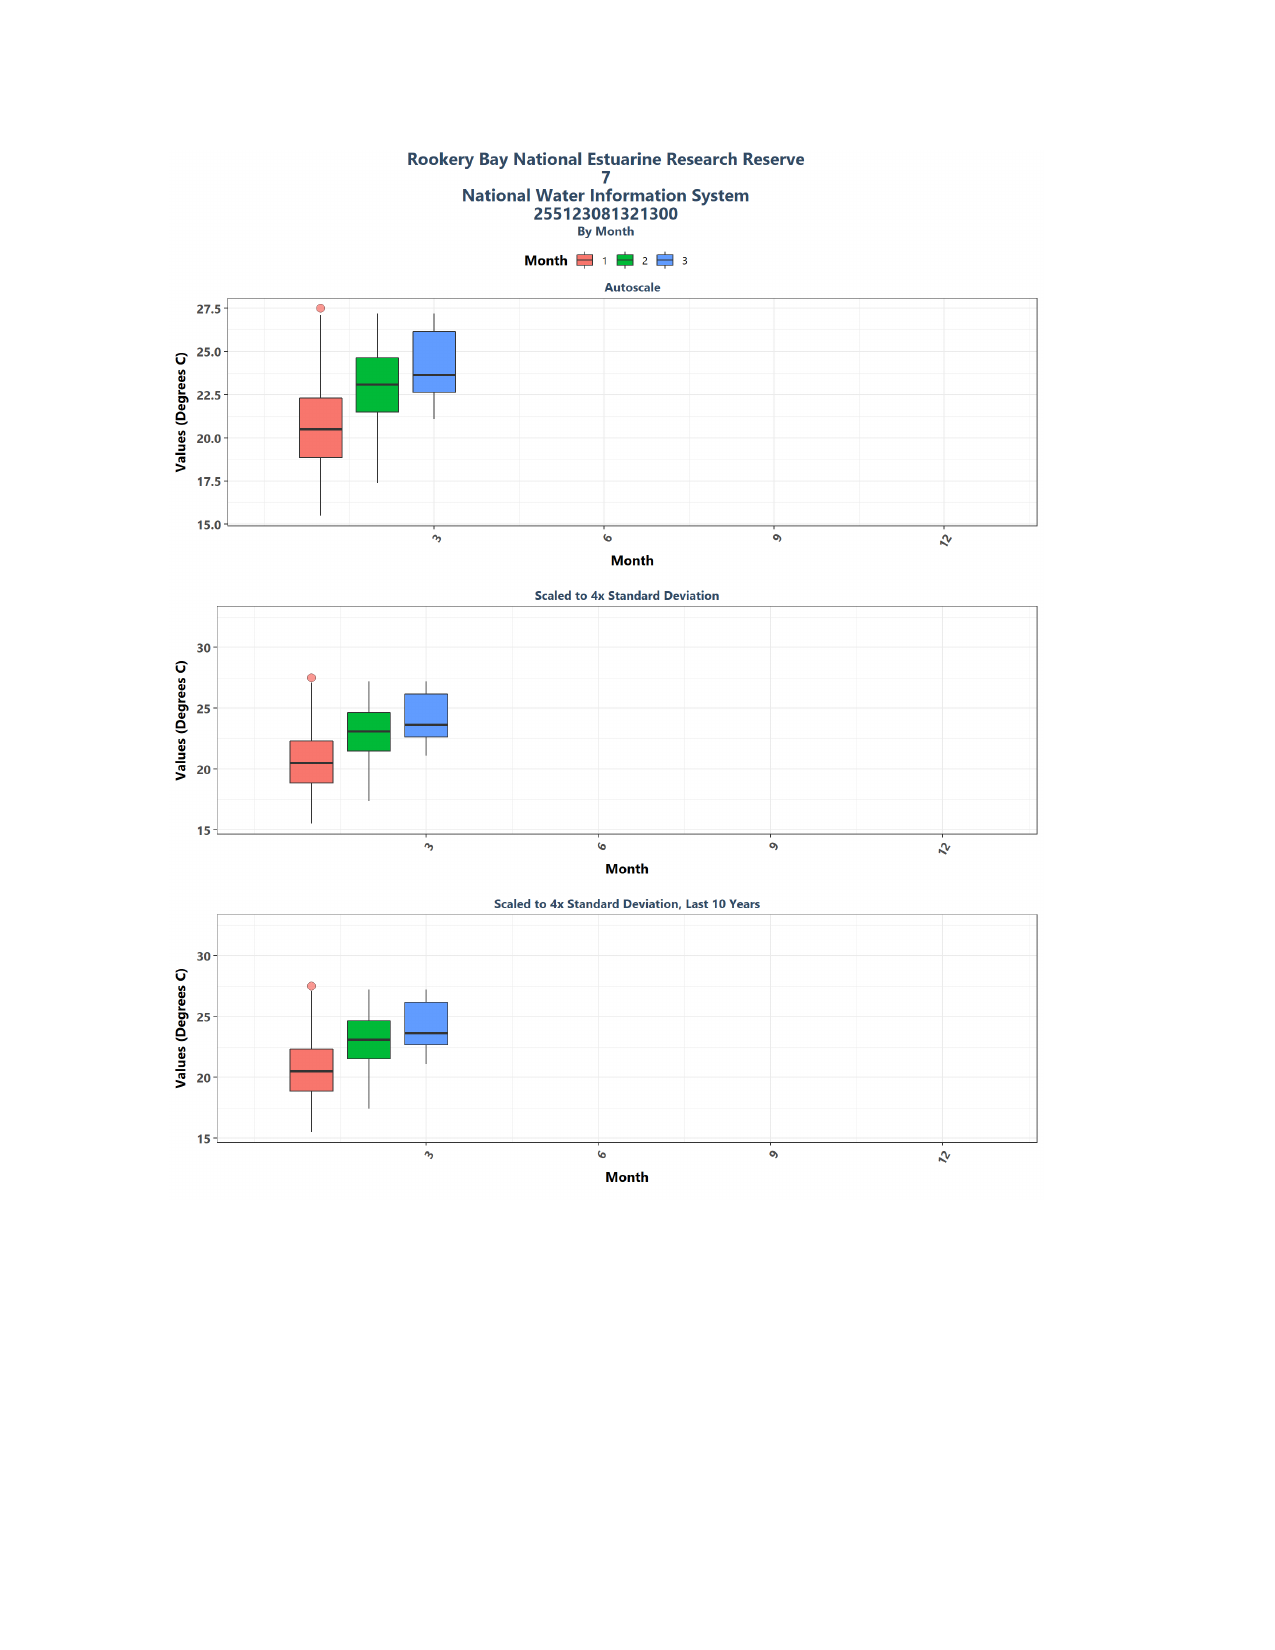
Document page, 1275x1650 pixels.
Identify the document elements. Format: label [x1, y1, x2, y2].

picture [168, 150, 1044, 1200]
